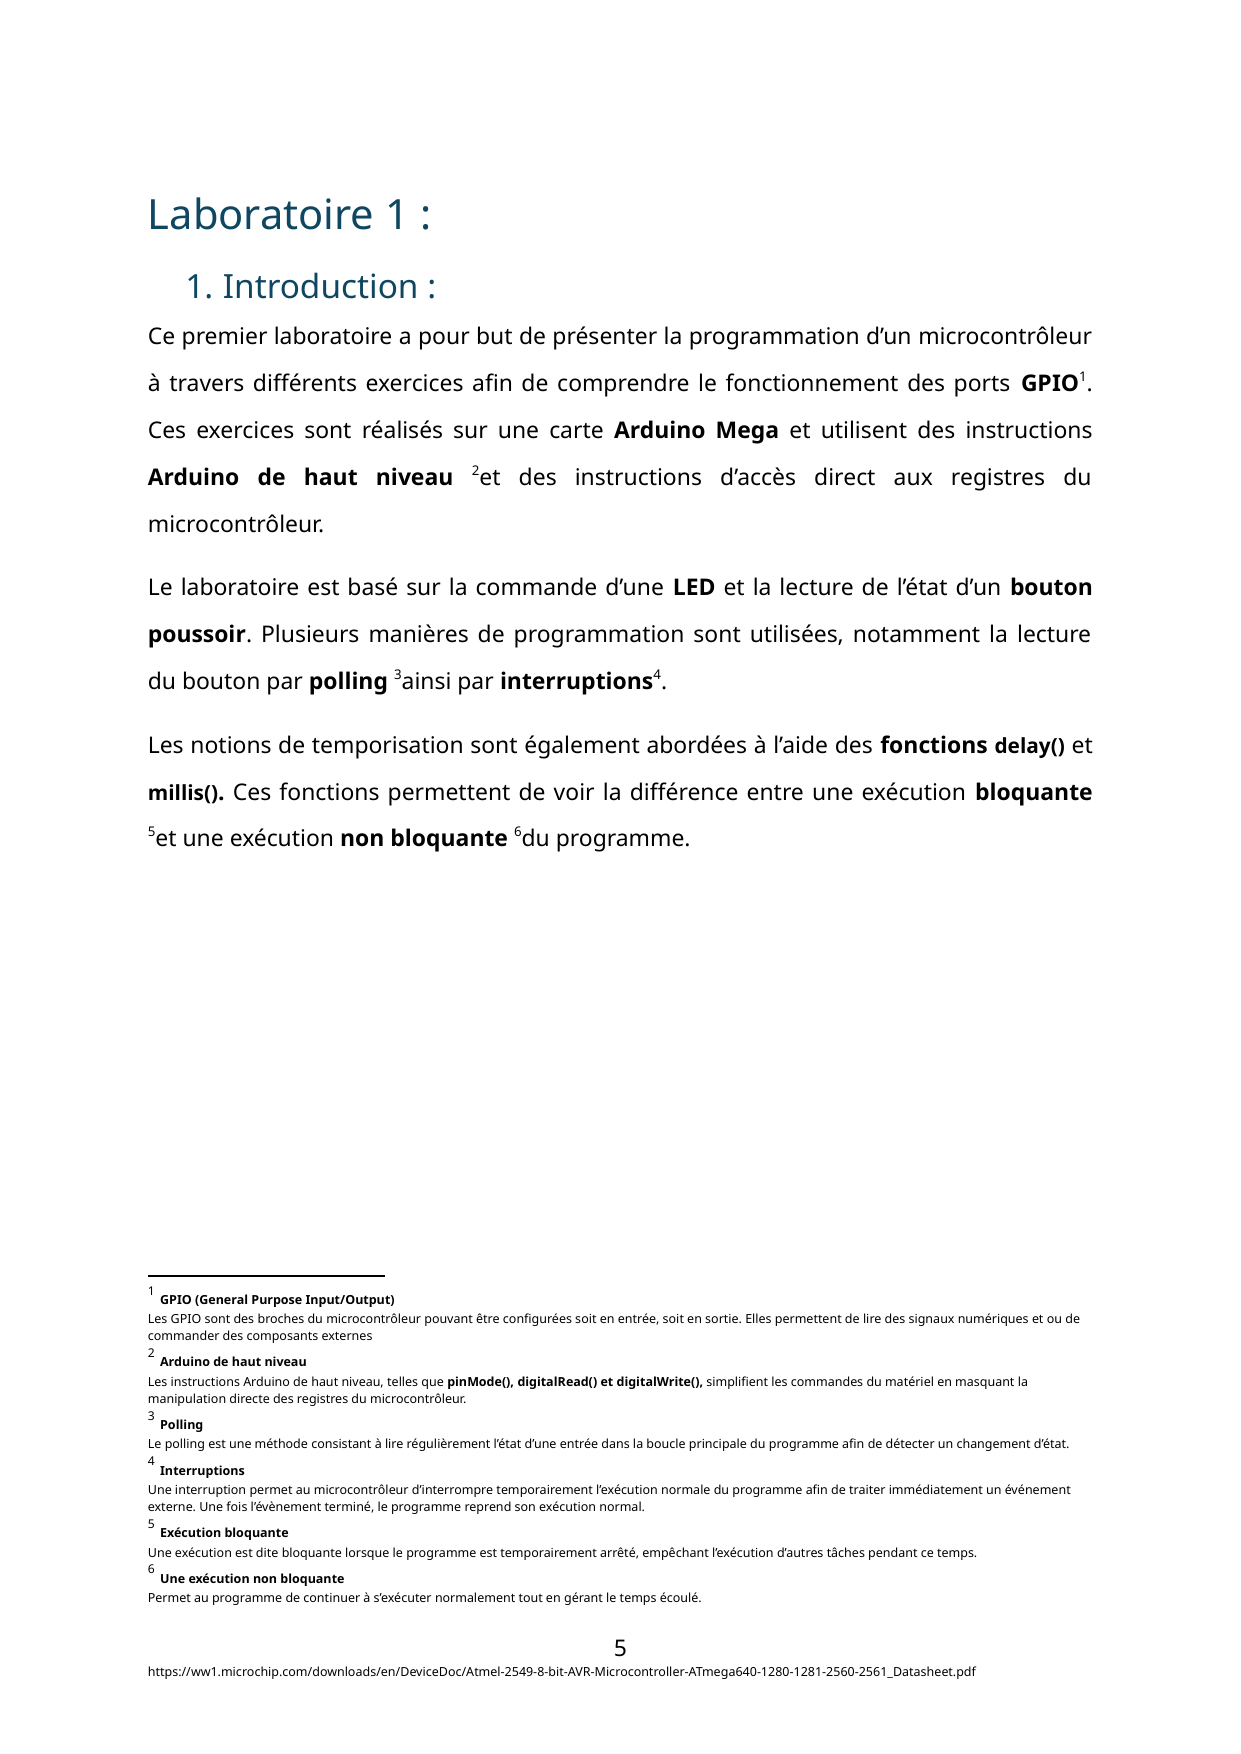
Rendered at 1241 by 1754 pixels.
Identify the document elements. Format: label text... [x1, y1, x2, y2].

subtitle Introduction : [185, 263, 1093, 308]
text Le laboratoire est basé sur la commande d’une LED et la lecture de l’état d’un bouton poussoir. Plusieurs manières de programmation sont utilisées, notamment la lecture du bouton par polling ainsi par interruptions. [148, 571, 1093, 696]
text Ce premier laboratoire a pour but de présenter la programmation d’un microcontrôleur à travers différents exercices afin de comprendre le fonctionnement des ports GPIO. Ces exercices sont réalisés sur une carte Arduino Mega et utilisent des instructions Arduino de haut niveau et des instructions d’accès direct aux registres du microcontrôleur. [148, 320, 1093, 539]
text Les notions de temporisation sont également abordées à l’aide des fonctions delay() et millis(). Ces fonctions permettent de voir la différence entre une exécution bloquante et une exécution non bloquante du programme. [148, 729, 1093, 854]
subtitle Laboratoire 1 : [148, 185, 1093, 242]
